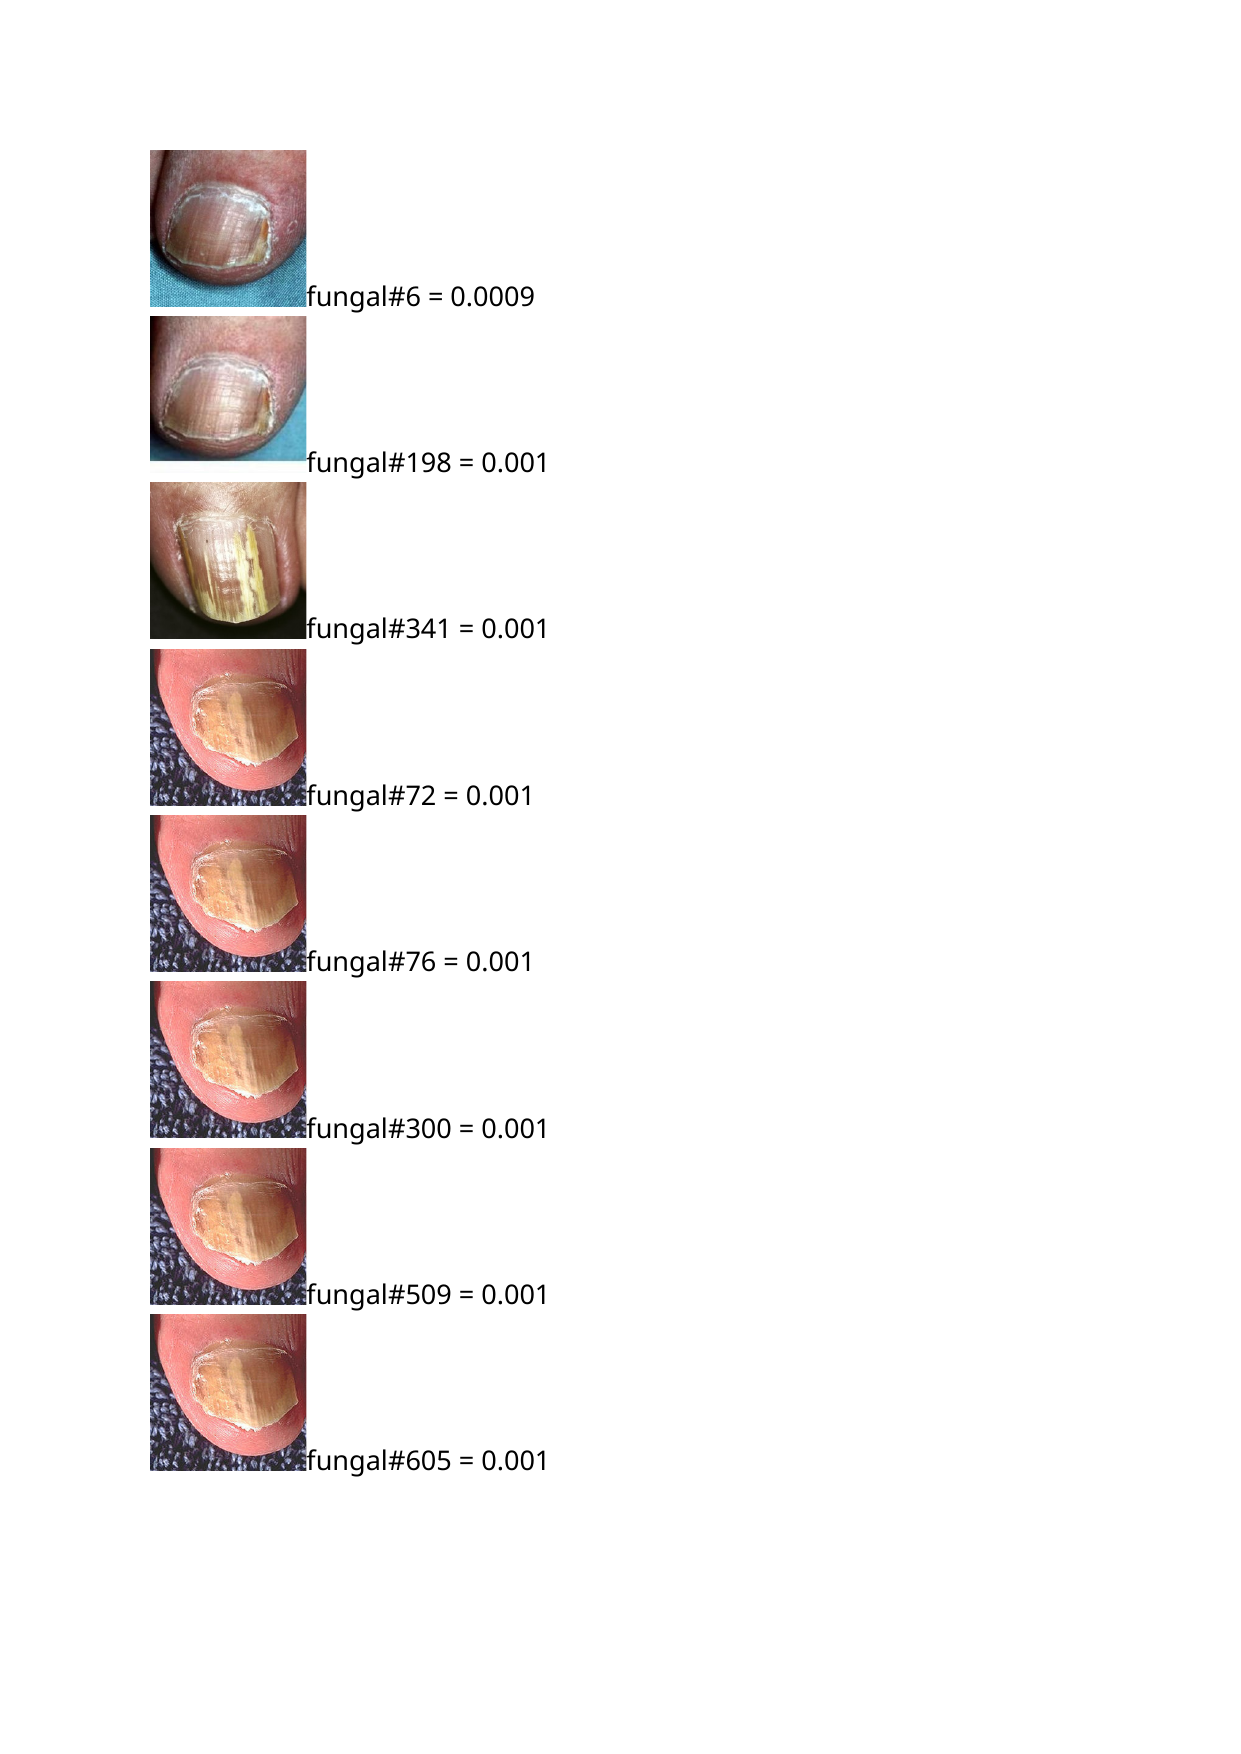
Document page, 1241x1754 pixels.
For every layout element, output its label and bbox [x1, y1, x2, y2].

picture [150, 316, 307, 473]
picture [150, 981, 307, 1138]
picture [150, 150, 307, 307]
picture [150, 1314, 307, 1471]
picture [150, 1148, 307, 1305]
picture [150, 482, 307, 639]
picture [150, 649, 307, 806]
picture [150, 815, 307, 972]
text [150, 150, 1090, 1479]
